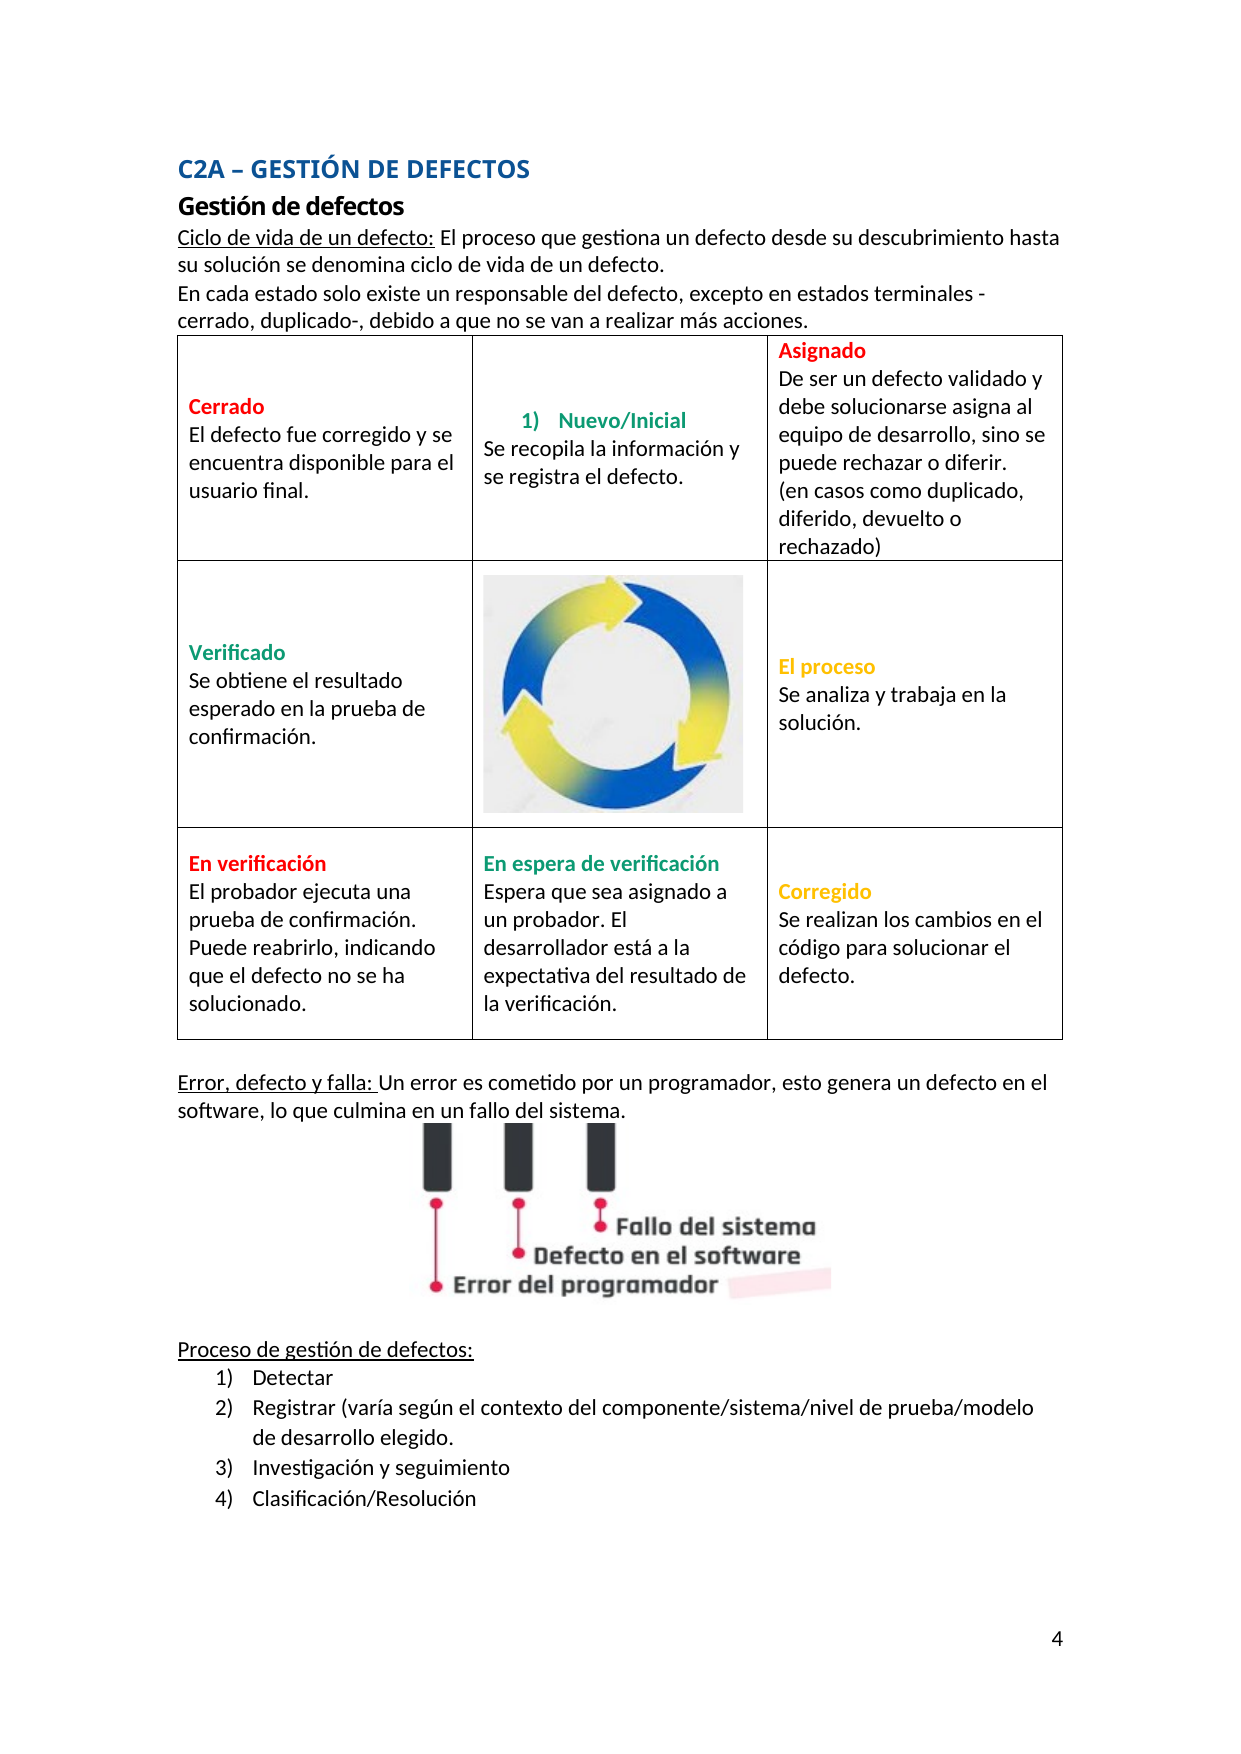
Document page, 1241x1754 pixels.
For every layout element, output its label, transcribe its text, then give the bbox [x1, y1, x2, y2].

text En cada estado solo existe un responsable del defecto, excepto en estados terminales -cerrado, duplicado-, debido a que no se van a realizar más acciones. [177, 279, 1063, 335]
list Detectar [215, 1363, 1063, 1391]
list Registrar (varía según el contexto del componente/sistema/nivel de prueba/modelo de desarrollo elegido. [215, 1393, 1063, 1451]
table_cell [473, 561, 767, 827]
picture [483, 575, 744, 813]
table_header Asignado De ser un defecto validado y debe solucionarse asigna al equipo de desarrollo, sino se puede rechazar o diferir. (en casos como duplicado, diferido, devuelto o rechazado) [768, 336, 1062, 560]
subtitle C2A – GESTIÓN DE DEFECTOS [177, 152, 1063, 186]
text Ciclo de vida de un defecto: El proceso que gestiona un defecto desde su descubrimiento hasta su solución se denomina ciclo de vida de un defecto. [177, 223, 1063, 279]
table_cell En espera de verificación Espera que sea asignado a un probador. El desarrollador está a la expectativa del resultado de la verificación. [473, 828, 767, 1039]
table_cell El proceso Se analiza y trabaja en la solución. [768, 561, 1062, 827]
table_cell En verificación El probador ejecuta una prueba de confirmación. Puede reabrirlo, indicando que el defecto no se ha solucionado. [178, 828, 472, 1039]
text Error, defecto y falla: Un error es cometido por un programador, esto genera un defecto en el software, lo que culmina en un fallo del sistema. [177, 1068, 1063, 1124]
table_cell Verificado Se obtiene el resultado esperado en la prueba de confirmación. [178, 561, 472, 827]
list Investigación y seguimiento [215, 1453, 1063, 1482]
picture [409, 1123, 832, 1305]
table_cell Corregido Se realizan los cambios en el código para solucionar el defecto. [768, 828, 1062, 1039]
text Proceso de gestión de defectos: [177, 1335, 1063, 1363]
table_header Cerrado El defecto fue corregido y se encuentra disponible para el usuario final. [178, 336, 472, 560]
table_header Nuevo/Inicial Se recopila la información y se registra el defecto. [473, 336, 767, 560]
list Clasificación/Resolución [215, 1484, 1063, 1512]
title Gestión de defectos [177, 188, 1063, 223]
